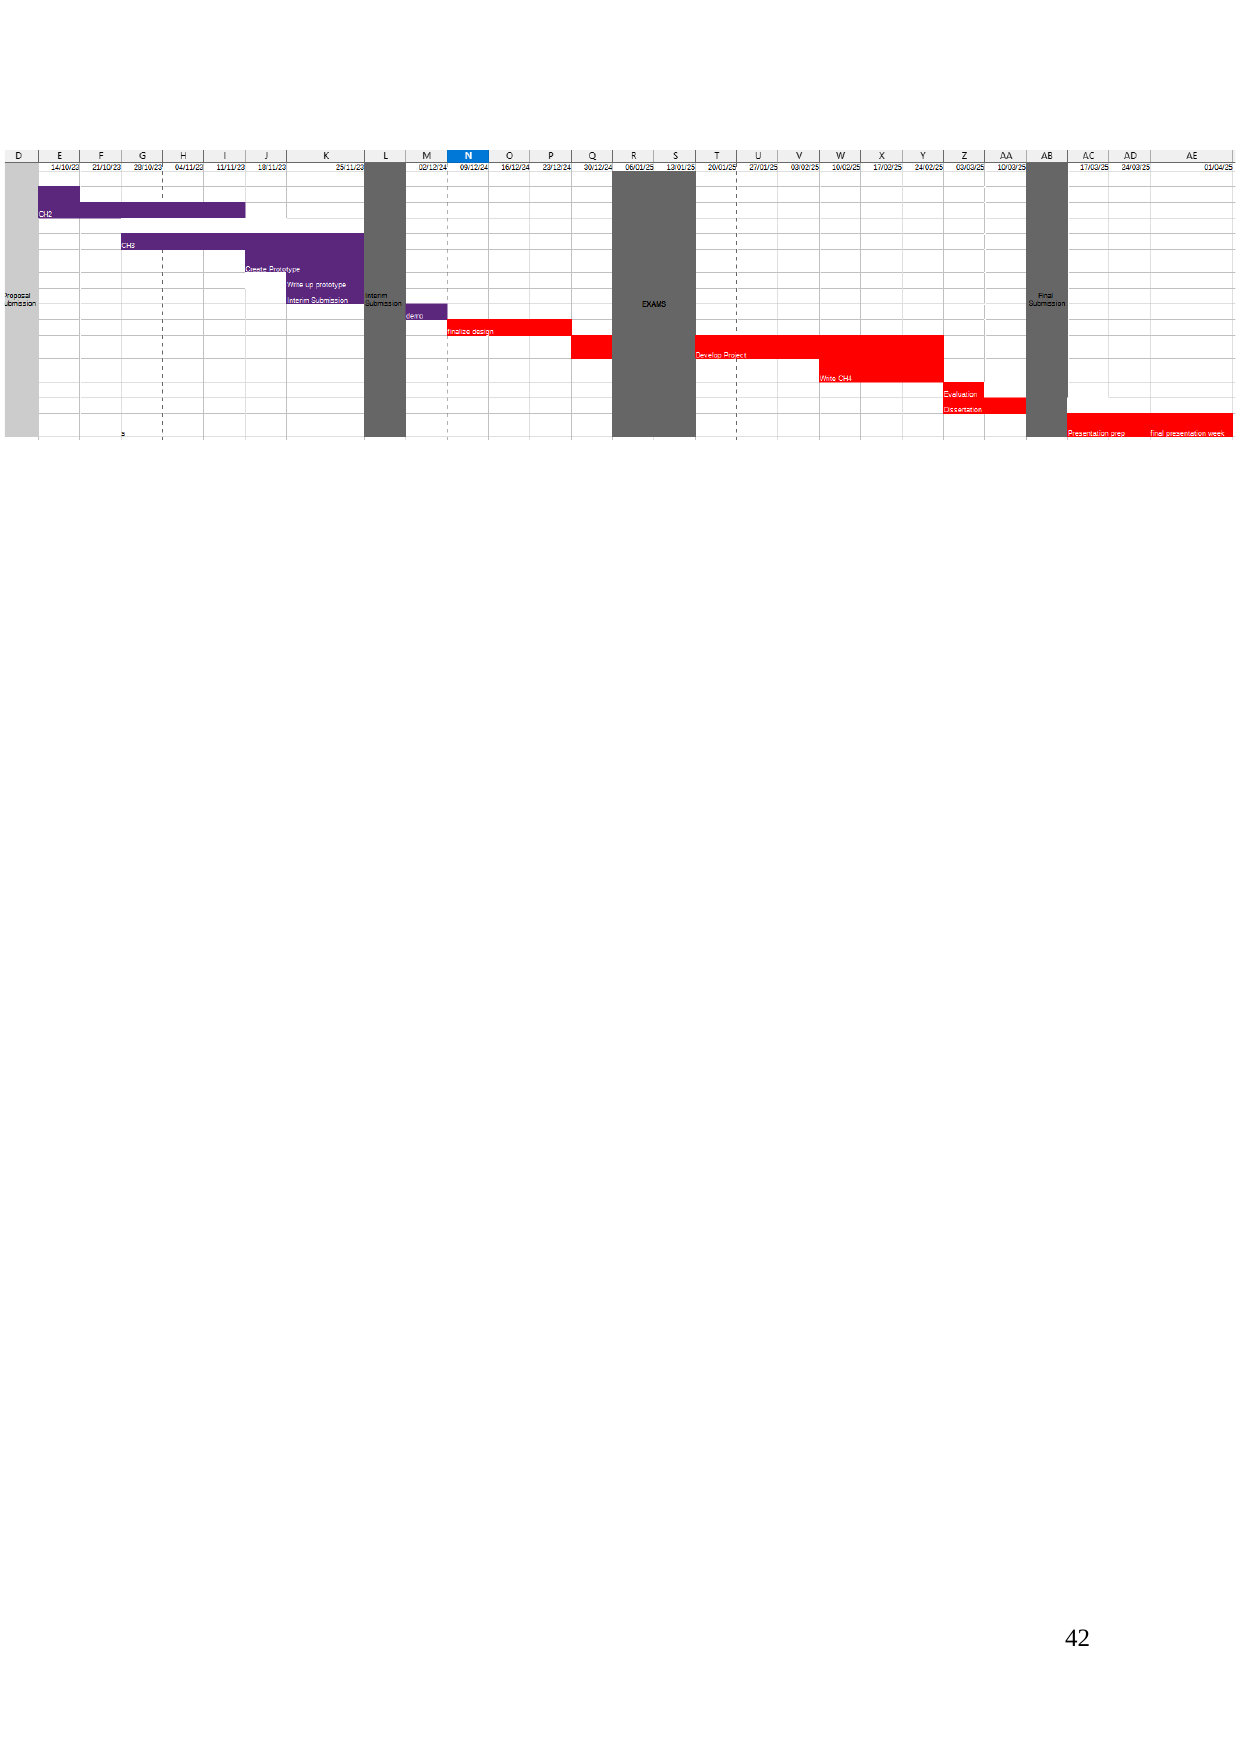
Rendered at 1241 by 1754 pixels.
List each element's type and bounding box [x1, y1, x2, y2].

picture [4, 150, 1236, 440]
